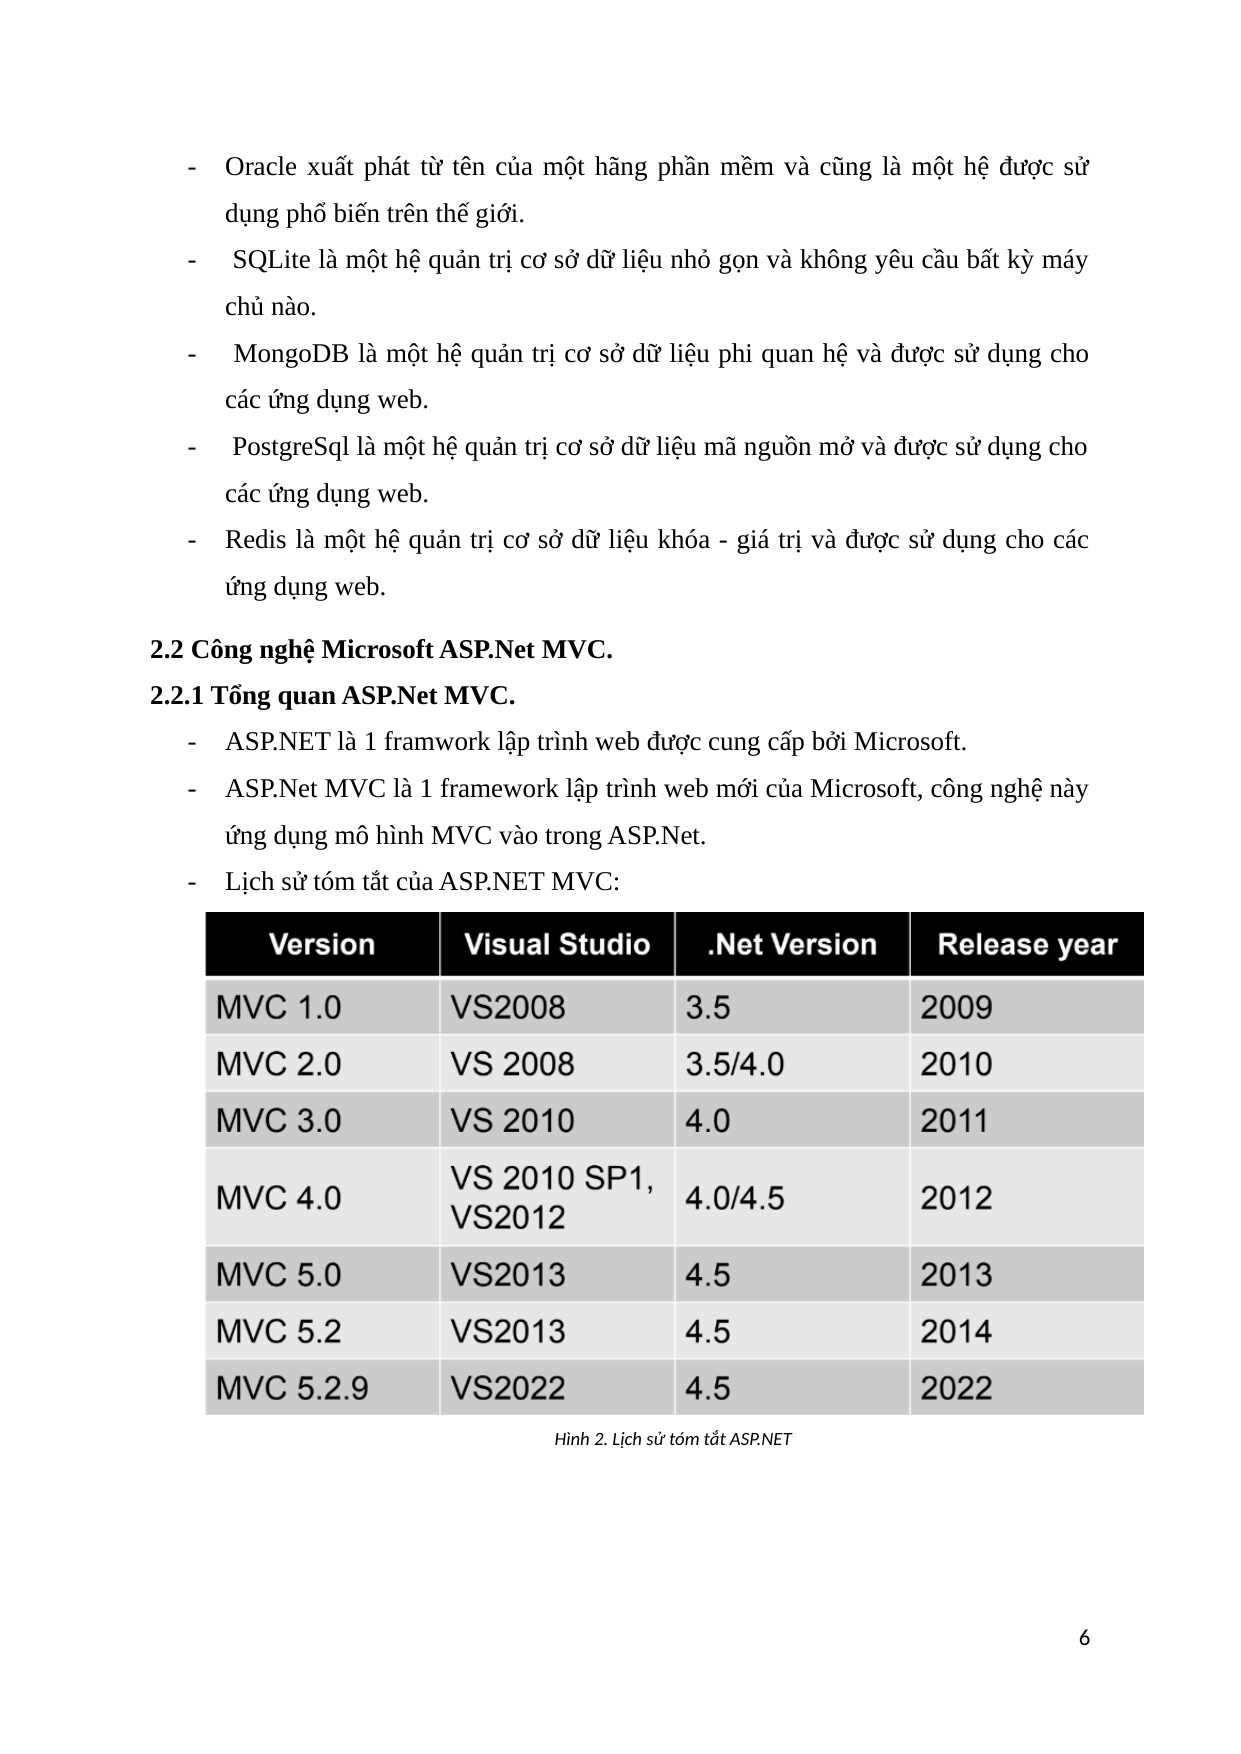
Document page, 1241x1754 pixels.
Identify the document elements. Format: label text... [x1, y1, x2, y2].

list Lịch sử tóm tắt của ASP.NET MVC: [187, 865, 1090, 897]
list MongoDB là một hệ quản trị cơ sở dữ liệu phi quan hệ và được sử dụng cho các ứng dụng web. [187, 337, 1090, 414]
picture [203, 912, 1144, 1418]
list Redis là một hệ quản trị cơ sở dữ liệu khóa - giá trị và được sử dụng cho các ứng dụng web. [187, 523, 1090, 601]
list SQLite là một hệ quản trị cơ sở dữ liệu nhỏ gọn và không yêu cầu bất kỳ máy chủ nào. [187, 243, 1090, 321]
list PostgreSql là một hệ quản trị cơ sở dữ liệu mã nguồn mở và được sử dụng cho các ứng dụng web. [187, 430, 1090, 508]
list ASP.NET là 1 framwork lập trình web được cung cấp bởi Microsoft. [187, 725, 1090, 757]
subtitle 2.2.1 Tổng quan ASP.Net MVC. [150, 679, 1090, 711]
list ASP.Net MVC là 1 framework lập trình web mới của Microsoft, công nghệ này ứng dụng mô hình MVC vào trong ASP.Net. [187, 772, 1090, 850]
subtitle 2.2 Công nghệ Microsoft ASP.Net MVC. [150, 633, 1090, 664]
list Oracle xuất phát từ tên của một hãng phần mềm và cũng là một hệ được sử dụng phổ biến trên thế giới. [187, 150, 1090, 228]
